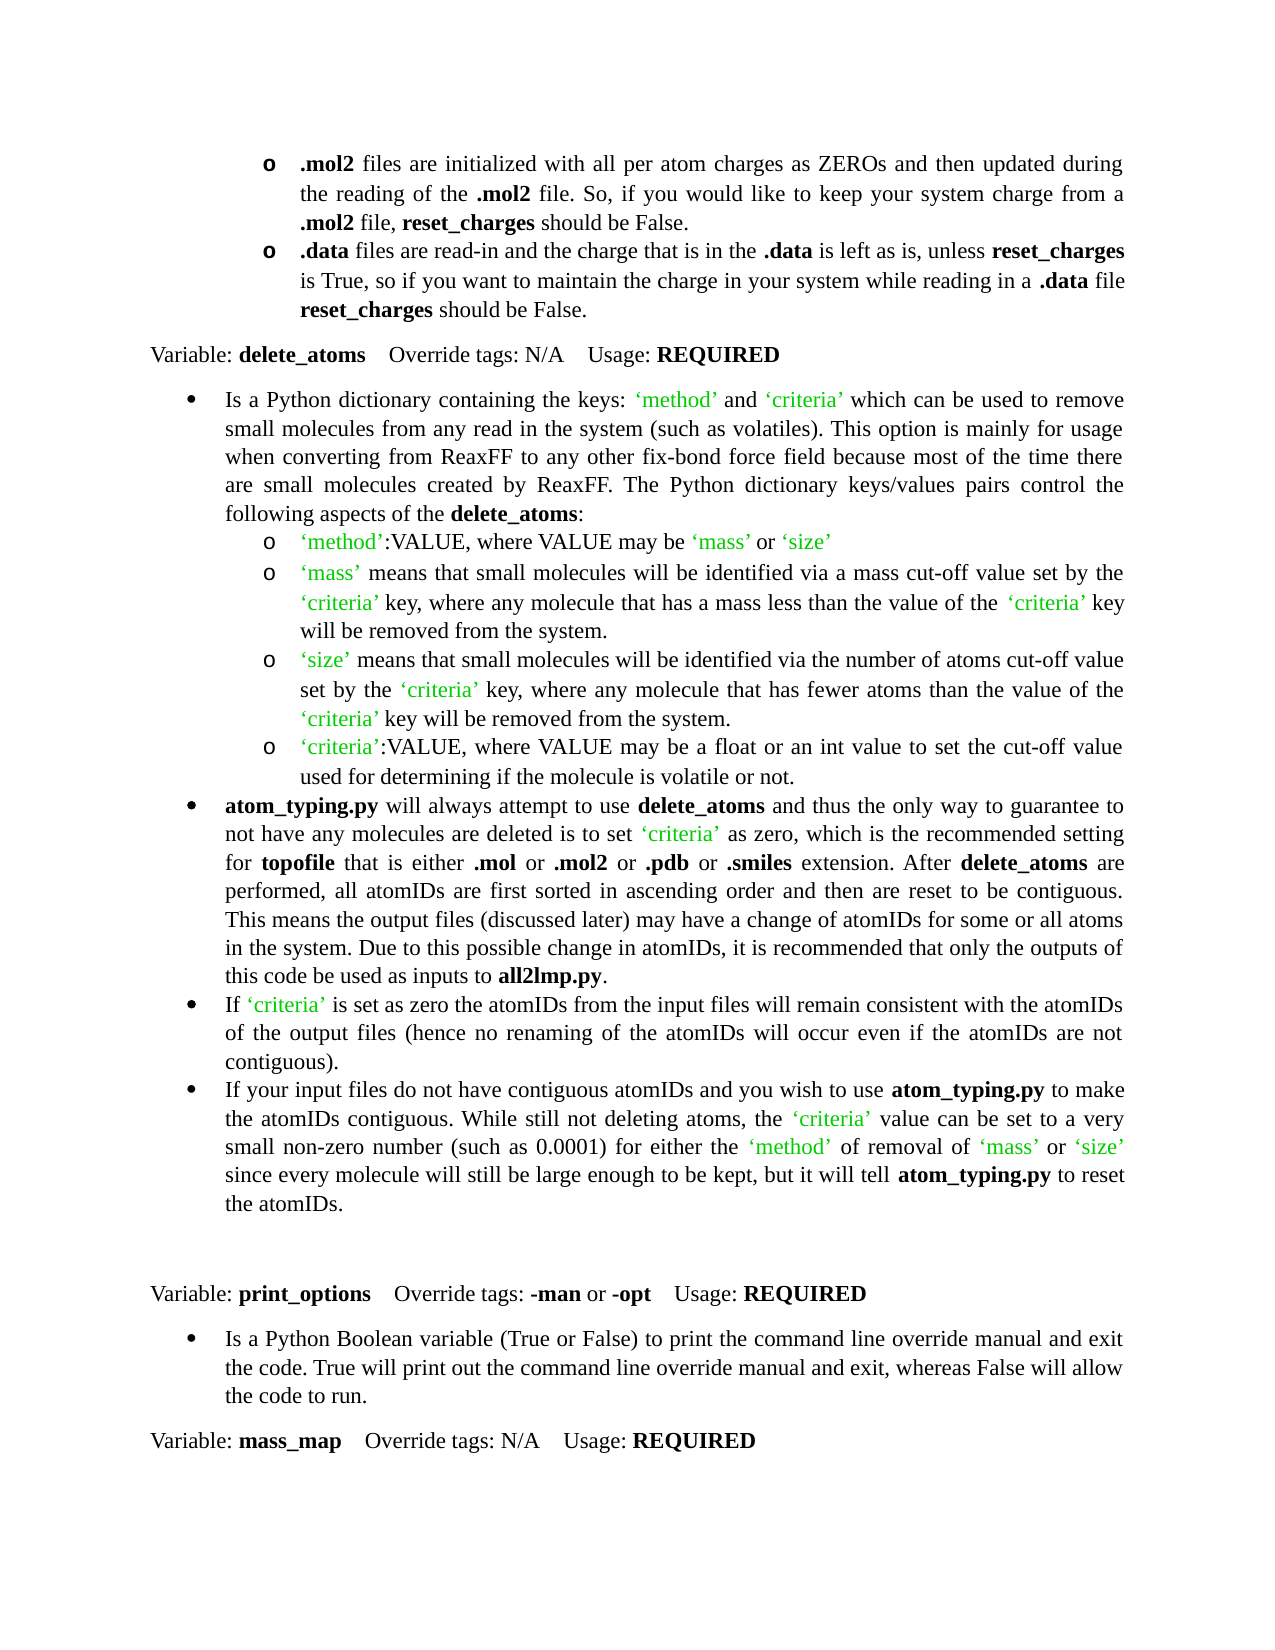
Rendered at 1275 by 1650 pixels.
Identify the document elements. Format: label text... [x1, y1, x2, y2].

text Variable: delete_atoms Override tags: N/A Usage: REQUIRED [150, 341, 1125, 367]
text Variable: print_options Override tags: -man or -opt Usage: REQUIRED [150, 1280, 1125, 1307]
list ‘method’:VALUE, where VALUE may be ‘mass’ or ‘size’ [262, 528, 1125, 557]
list .mol2 files are initialized with all per atom charges as ZEROs and then updated during the reading of the .mol2 file. So, if you would like to keep your system charge from a .mol2 file, reset_charges should be False. [262, 150, 1125, 235]
list If your input files do not have contiguous atomIDs and you wish to use atom_typing.py to make the atomIDs contiguous. While still not deleting atoms, the ‘criteria’ value can be set to a very small non-zero number (such as 0.0001) for either the ‘method’ of removal of ‘mass’ or ‘size’ since every molecule will still be large enough to be kept, but it will tell atom_typing.py to reset the atomIDs. [187, 1076, 1125, 1216]
list ‘criteria’:VALUE, where VALUE may be a float or an int value to set the cut-off value used for determining if the molecule is volatile or not. [262, 733, 1125, 790]
list If ‘criteria’ is set as zero the atomIDs from the input files will remain consistent with the atomIDs of the output files (hence no renaming of the atomIDs will occur even if the atomIDs are not contiguous). [187, 991, 1125, 1074]
list ‘size’ means that small molecules will be identified via the number of atoms cut-off value set by the ‘criteria’ key, where any molecule that has fewer atoms than the value of the ‘criteria’ key will be removed from the system. [262, 646, 1125, 731]
list Is a Python dictionary containing the keys: ‘method’ and ‘criteria’ which can be used to remove small molecules from any read in the system (such as volatiles). This option is mainly for usage when converting from ReaxFF to any other fix-bond force field because most of the time there are small molecules created by ReaxFF. The Python dictionary keys/values pairs control the following aspects of the delete_atoms: [187, 386, 1125, 526]
list ‘mass’ means that small molecules will be identified via a mass cut-off value set by the ‘criteria’ key, where any molecule that has a mass less than the value of the ‘criteria’ key will be removed from the system. [262, 559, 1125, 644]
list .data files are read-in and the charge that is in the .data is left as is, unless reset_charges is True, so if you want to maintain the charge in your system while reading in a .data file reset_charges should be False. [262, 237, 1125, 322]
list atom_typing.py will always attempt to use delete_atoms and thus the only way to guarantee to not have any molecules are deleted is to set ‘criteria’ as zero, which is the recommended setting for topofile that is either .mol or .mol2 or .pdb or .smiles extension. After delete_atoms are performed, all atomIDs are first sorted in ascending order and then are reset to be contiguous. This means the output files (discussed later) may have a change of atomIDs for some or all atoms in the system. Due to this possible change in atomIDs, it is recommended that only the outputs of this code be used as inputs to all2lmp.py. [187, 792, 1125, 989]
text Variable: mass_map Override tags: N/A Usage: REQUIRED [150, 1427, 1125, 1454]
list Is a Python Boolean variable (True or False) to print the command line override manual and exit the code. True will print out the command line override manual and exit, whereas False will allow the code to run. [187, 1325, 1125, 1408]
